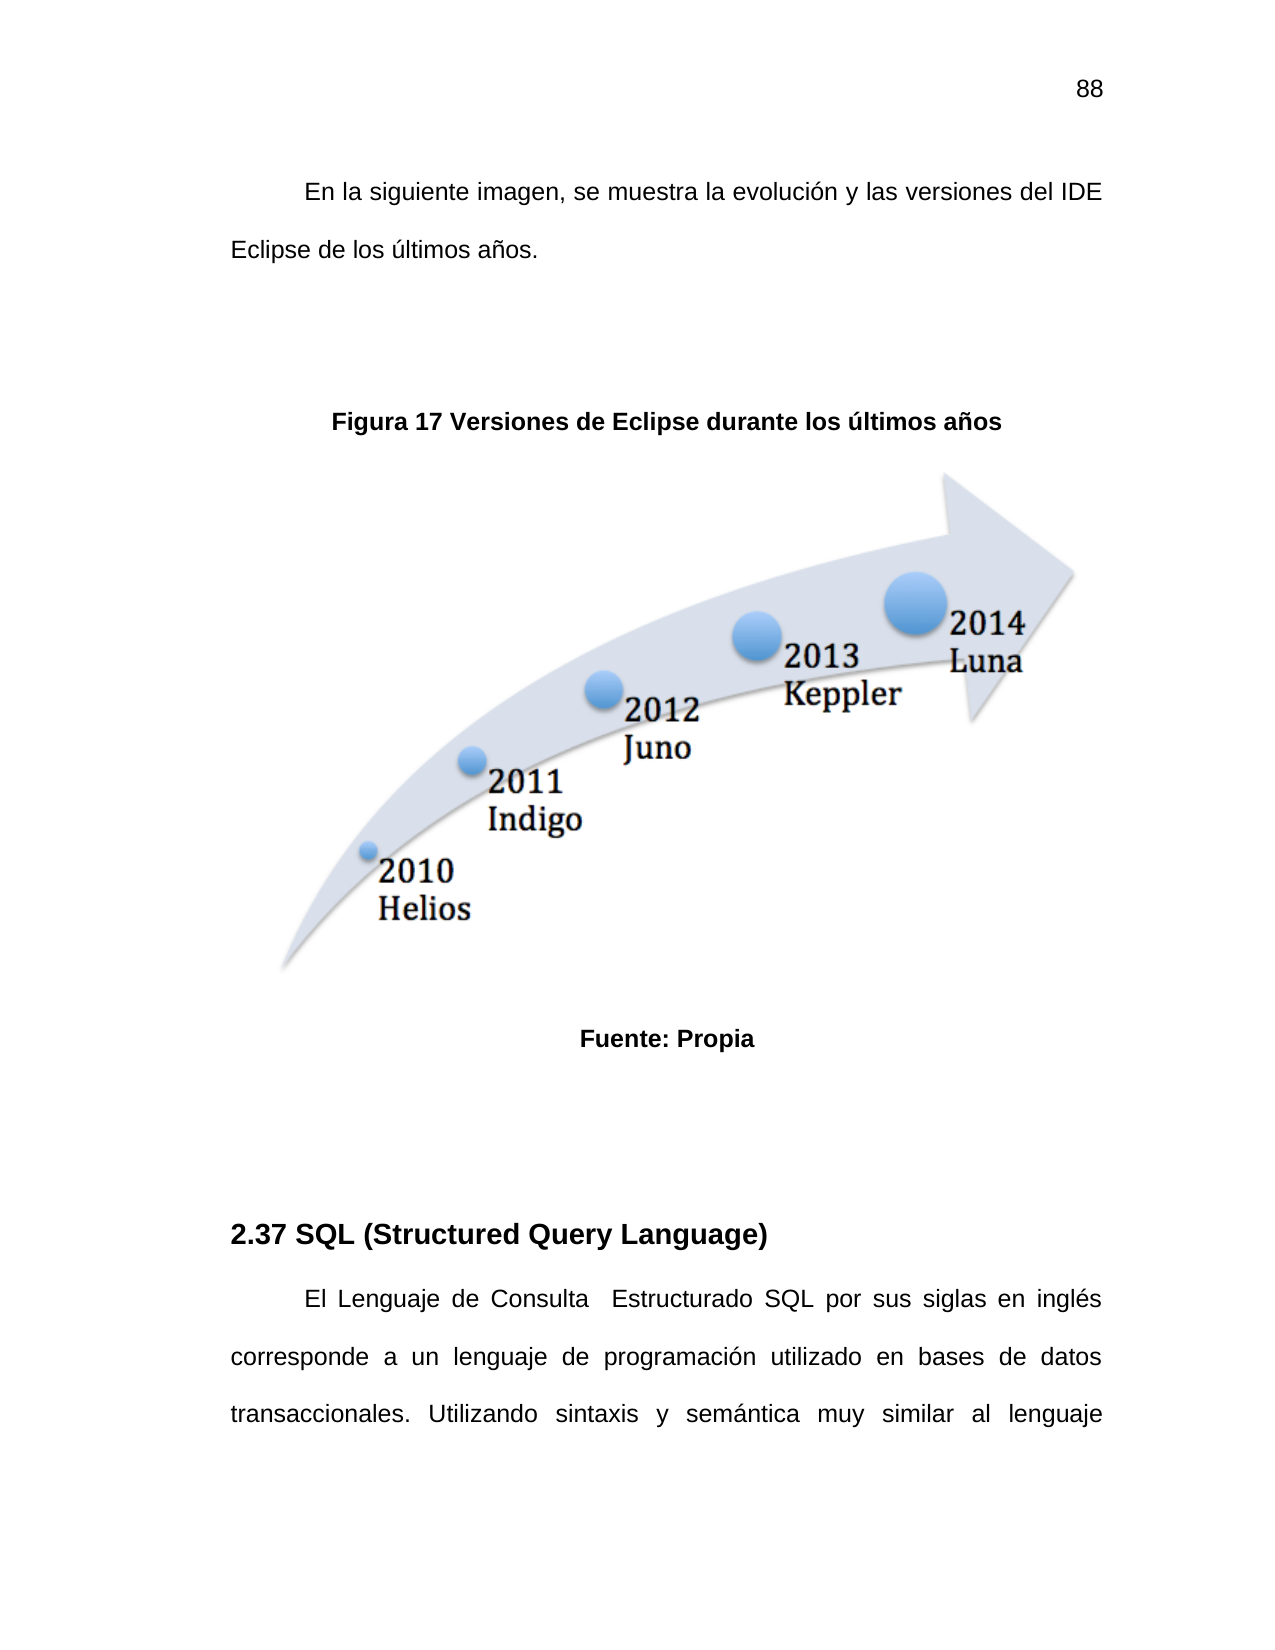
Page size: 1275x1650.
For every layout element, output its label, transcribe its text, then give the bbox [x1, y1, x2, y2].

text En la siguiente imagen, se muestra la evolución y las versiones del IDE Eclipse de los últimos años. [230, 177, 1104, 263]
subtitle 2.37 SQL (Structured Query Language) [230, 1217, 1104, 1251]
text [230, 1284, 1104, 1428]
picture [230, 436, 1104, 974]
subtitle Fuente: Propia [230, 1024, 1104, 1052]
text Figura 17 Versiones de Eclipse durante los últimos años [230, 407, 1104, 436]
